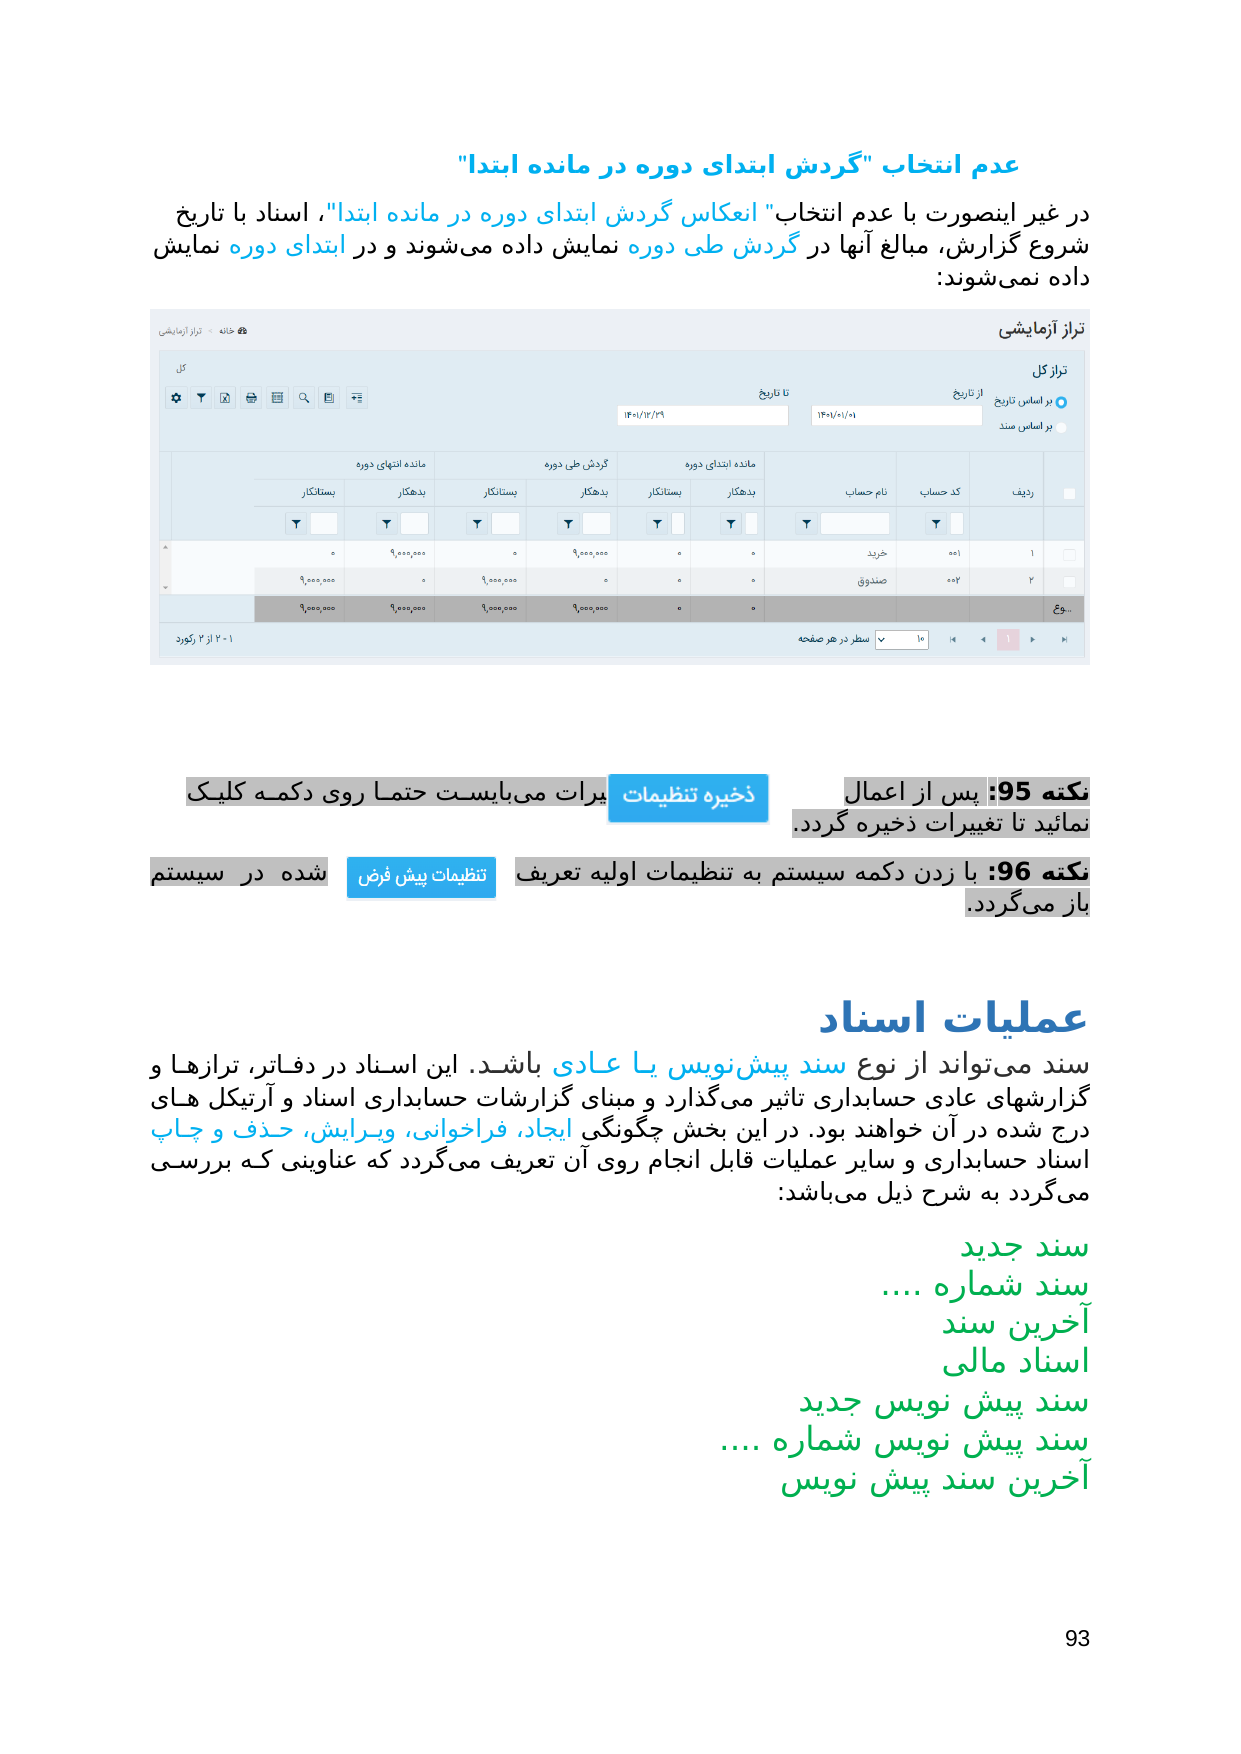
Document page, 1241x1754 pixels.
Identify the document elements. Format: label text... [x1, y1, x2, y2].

text سند پیش نویس جدید [210, 1381, 1090, 1419]
text سند پیش نویس شماره .... [210, 1419, 1090, 1458]
picture [346, 856, 497, 901]
picture [150, 309, 1090, 665]
text در غیر اینصورت با عدم انتخاب" انعکاس گردش ابتدای دوره در مانده ابتدا"، اسناد با تاریخ شروع گزارش، مبالغ آنها در گردش طی دوره نمایش داده می‌‌شوند و در ابتدای دوره نمایش داده نمی‌‌شوند: [150, 198, 1090, 291]
subtitle عملیات اسناد [150, 994, 1090, 1043]
text آخرین سند پیش نویس [210, 1458, 1090, 1497]
text آخرین سند [210, 1303, 1090, 1342]
text نکته 95: پس از اعمال تغییرات می‌‌بایست حتما روی دکمه کلیک نمائید تا تغییرات ذخیره گردد. [150, 777, 1090, 838]
picture [606, 774, 771, 825]
text عدم انتخاب "گردش ابتدای دوره در مانده ابتدا" [150, 150, 1090, 179]
text نکته 96: با زدن دکمه سیستم به تنظیمات اولیه تعریف شده در سیستم باز می‌‌گردد. [150, 857, 1090, 917]
text اسناد مالی [210, 1342, 1090, 1381]
text سند شماره .... [210, 1264, 1090, 1303]
text سند می‌تواند از نوع سند پیش‌نویس یا عادی باشد. این اسناد در دفاتر، ترازها و گزارشهای عادی حسابداری تاثیر می‌گذارد و مبنای گزارشات حسابداری اسناد و آرتیکل های درج شده در آن خواهند بود. در این بخش چگونگی ایجاد، فراخوانی، ویرایش، حذف و چاپ اسناد حسابداری و سایر عملیات قابل انجام روی آن تعریف می‌‌گردد که عناوینی که بررسی می‌‌گردد به شرح ذیل می‌‌باشد: [150, 1047, 1090, 1206]
text سند جدید [210, 1225, 1090, 1264]
